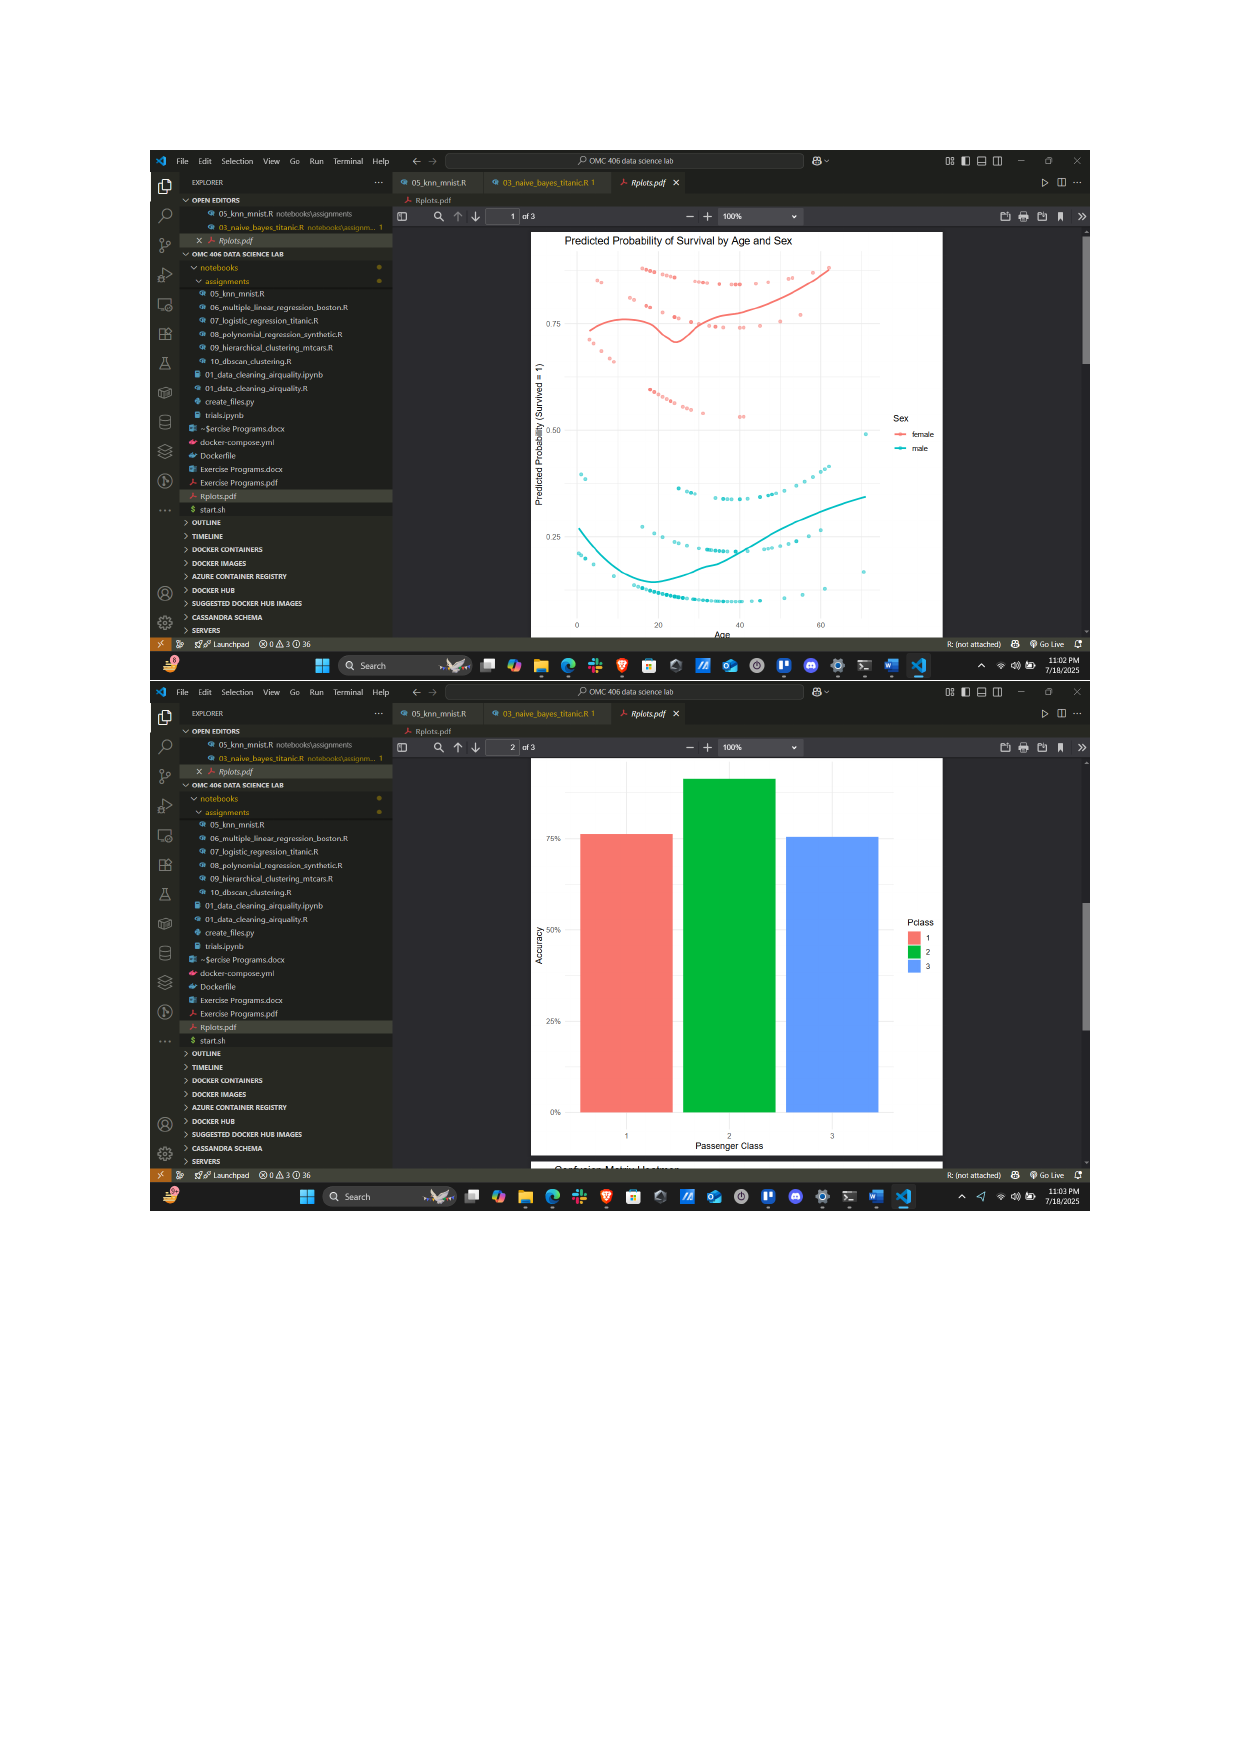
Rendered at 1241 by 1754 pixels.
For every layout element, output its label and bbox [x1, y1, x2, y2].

picture [150, 681, 1090, 1211]
picture [150, 150, 1090, 680]
